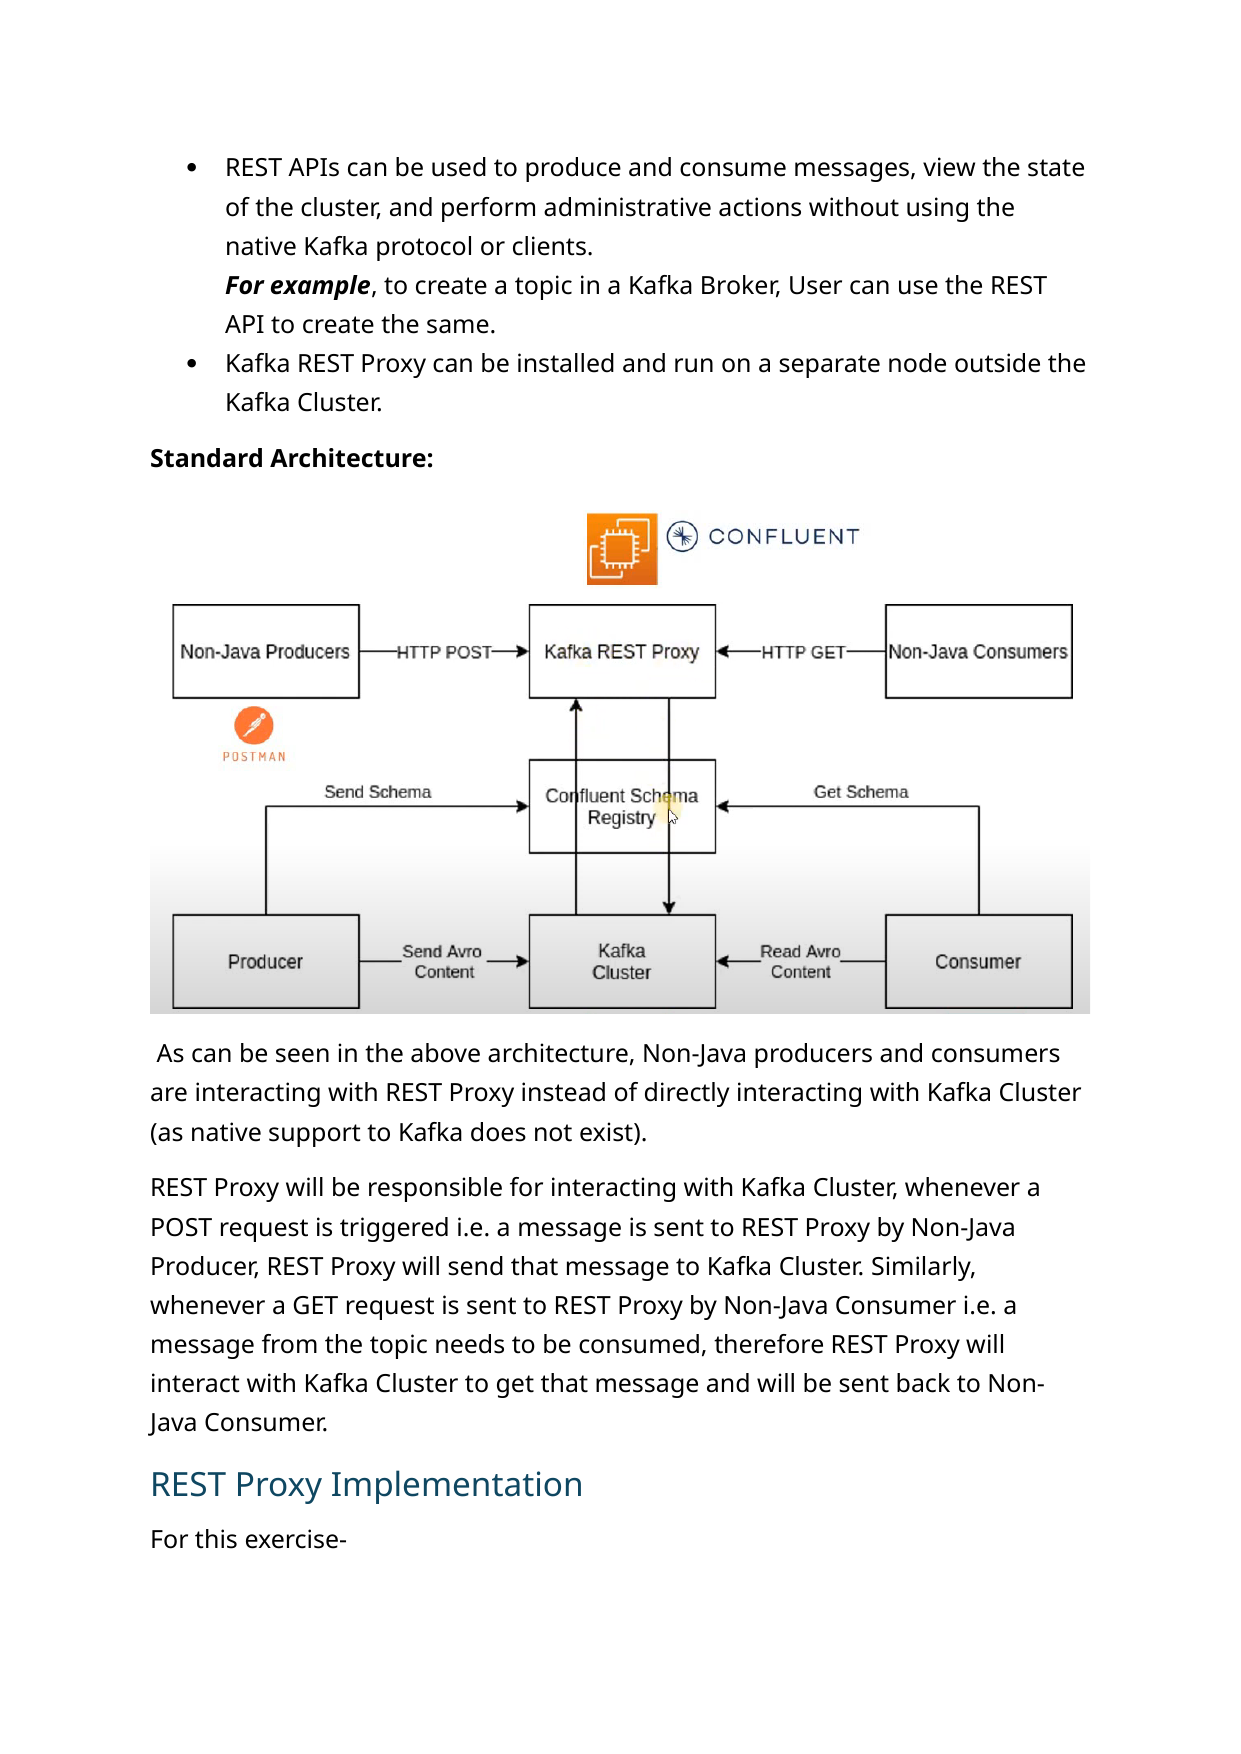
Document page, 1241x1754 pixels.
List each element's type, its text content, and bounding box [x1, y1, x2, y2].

list REST APIs can be used to produce and consume messages, view the state of the cluster, and perform administrative actions without using the native Kafka protocol or clients. [187, 150, 1090, 262]
text Standard Architecture: [150, 441, 1090, 475]
picture [150, 496, 1091, 1014]
text For this exercise- [150, 1521, 1090, 1555]
text As can be seen in the above architecture, Non-Java producers and consumers are interacting with REST Proxy instead of directly interacting with Kafka Cluster (as native support to Kafka does not exist). [150, 1036, 1090, 1148]
subtitle REST Proxy Implementation [150, 1461, 1090, 1506]
list Kafka REST Proxy can be installed and run on a separate node outside the Kafka Cluster. [187, 346, 1090, 419]
list For example, to create a topic in a Kafka Broker, User can use the REST API to create the same. [225, 267, 1090, 341]
text REST Proxy will be responsible for interacting with Kafka Cluster, whenever a POST request is triggered i.e. a message is sent to REST Proxy by Non-Java Producer, REST Proxy will send that message to Kafka Cluster. Similarly, whenever a GET request is sent to REST Proxy by Non-Java Consumer i.e. a message from the topic needs to be consumed, therefore REST Proxy will interact with Kafka Cluster to get that message and will be sent back to Non-Java Consumer. [150, 1170, 1090, 1439]
